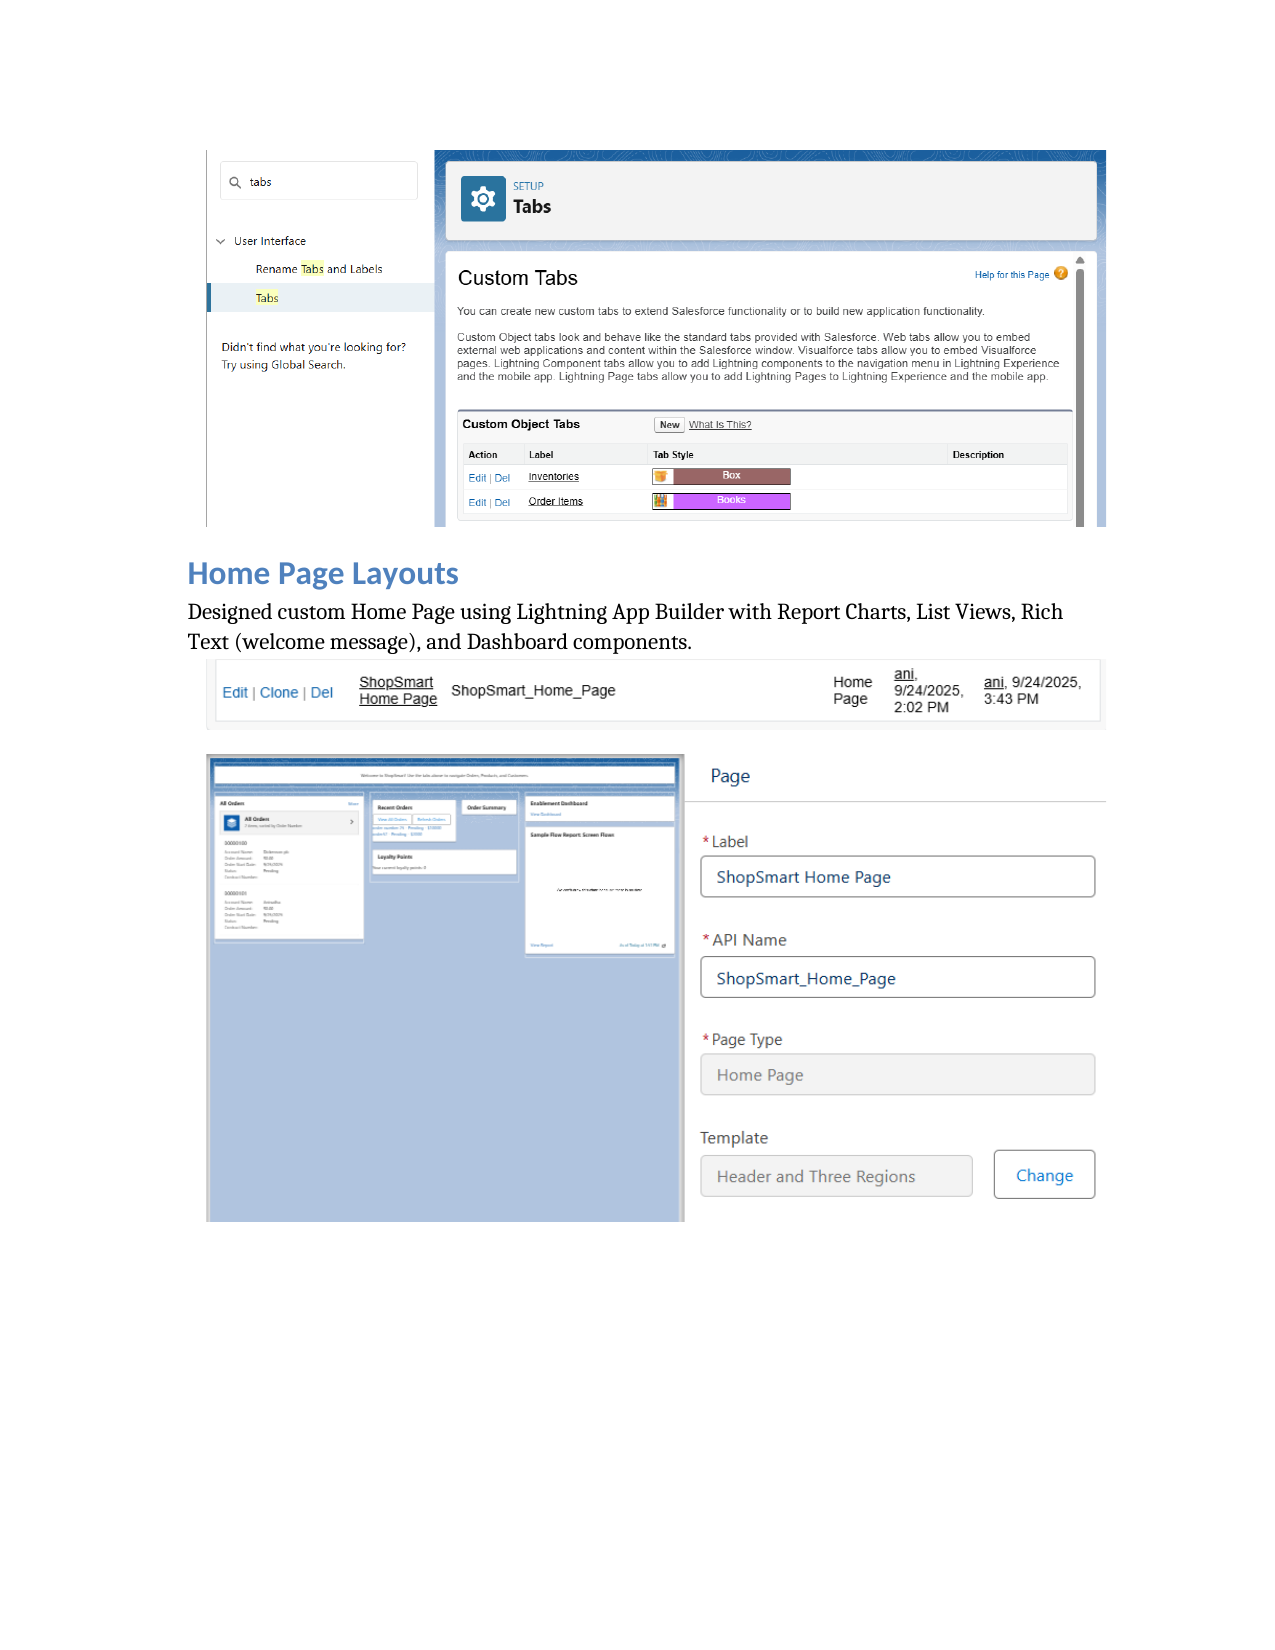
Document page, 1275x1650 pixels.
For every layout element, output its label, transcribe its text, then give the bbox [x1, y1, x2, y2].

picture [206, 659, 1107, 730]
picture [206, 754, 1107, 1222]
picture [206, 150, 1107, 527]
text Home Page Layouts [187, 552, 1087, 592]
